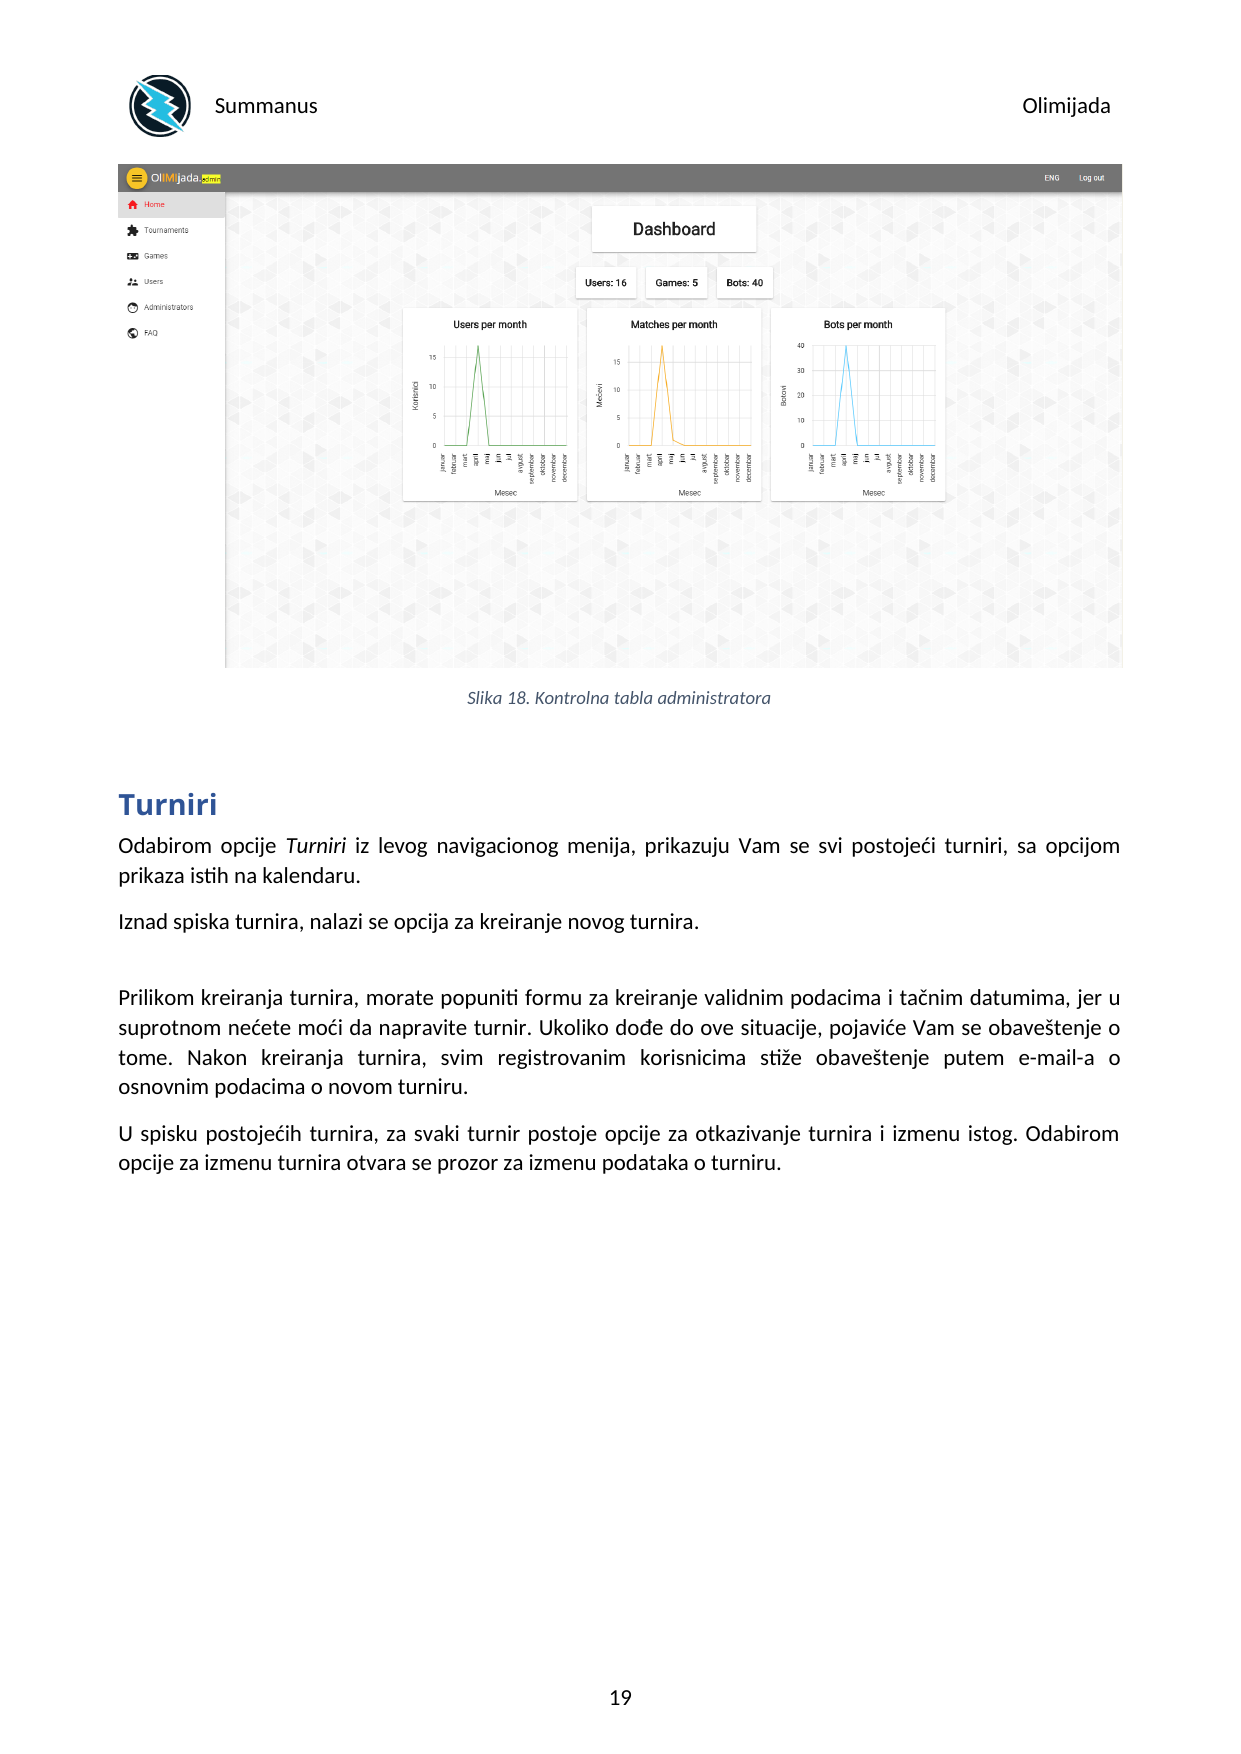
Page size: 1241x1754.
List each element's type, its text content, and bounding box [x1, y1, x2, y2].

text Prilikom kreiranja turnira, morate popuniti formu za kreiranje validnim podacima i tačnim datumima, jer u suprotnom nećete moći da napravite turnir. Ukoliko dođe do ove situacije, pojaviće Vam se obaveštenje o tome. Nakon kreiranja turnira, svim registrovanim korisnicima stiže obaveštenje putem e-mail-a o osnovnim podacima o novom turniru. [118, 953, 1122, 1100]
text Slika 18. Kontrolna tabla administratora [118, 686, 1122, 709]
text U spisku postojećih turnira, za svaki turnir postoje opcije za otkazivanje turnira i izmenu istog. Odabirom opcije za izmenu turnira otvara se prozor za izmenu podataka o turniru. [118, 1119, 1122, 1176]
text Iznad spiska turnira, nalazi se opcija za kreiranje novog turnira. [118, 907, 1122, 935]
subtitle Turniri [118, 784, 1122, 824]
picture [129, 75, 191, 137]
picture [118, 164, 1123, 668]
text Odabirom opcije Turniri iz levog navigacionog menija, prikazuju Vam se svi postojeći turniri, sa opcijom prikaza istih na kalendaru. [118, 831, 1122, 889]
